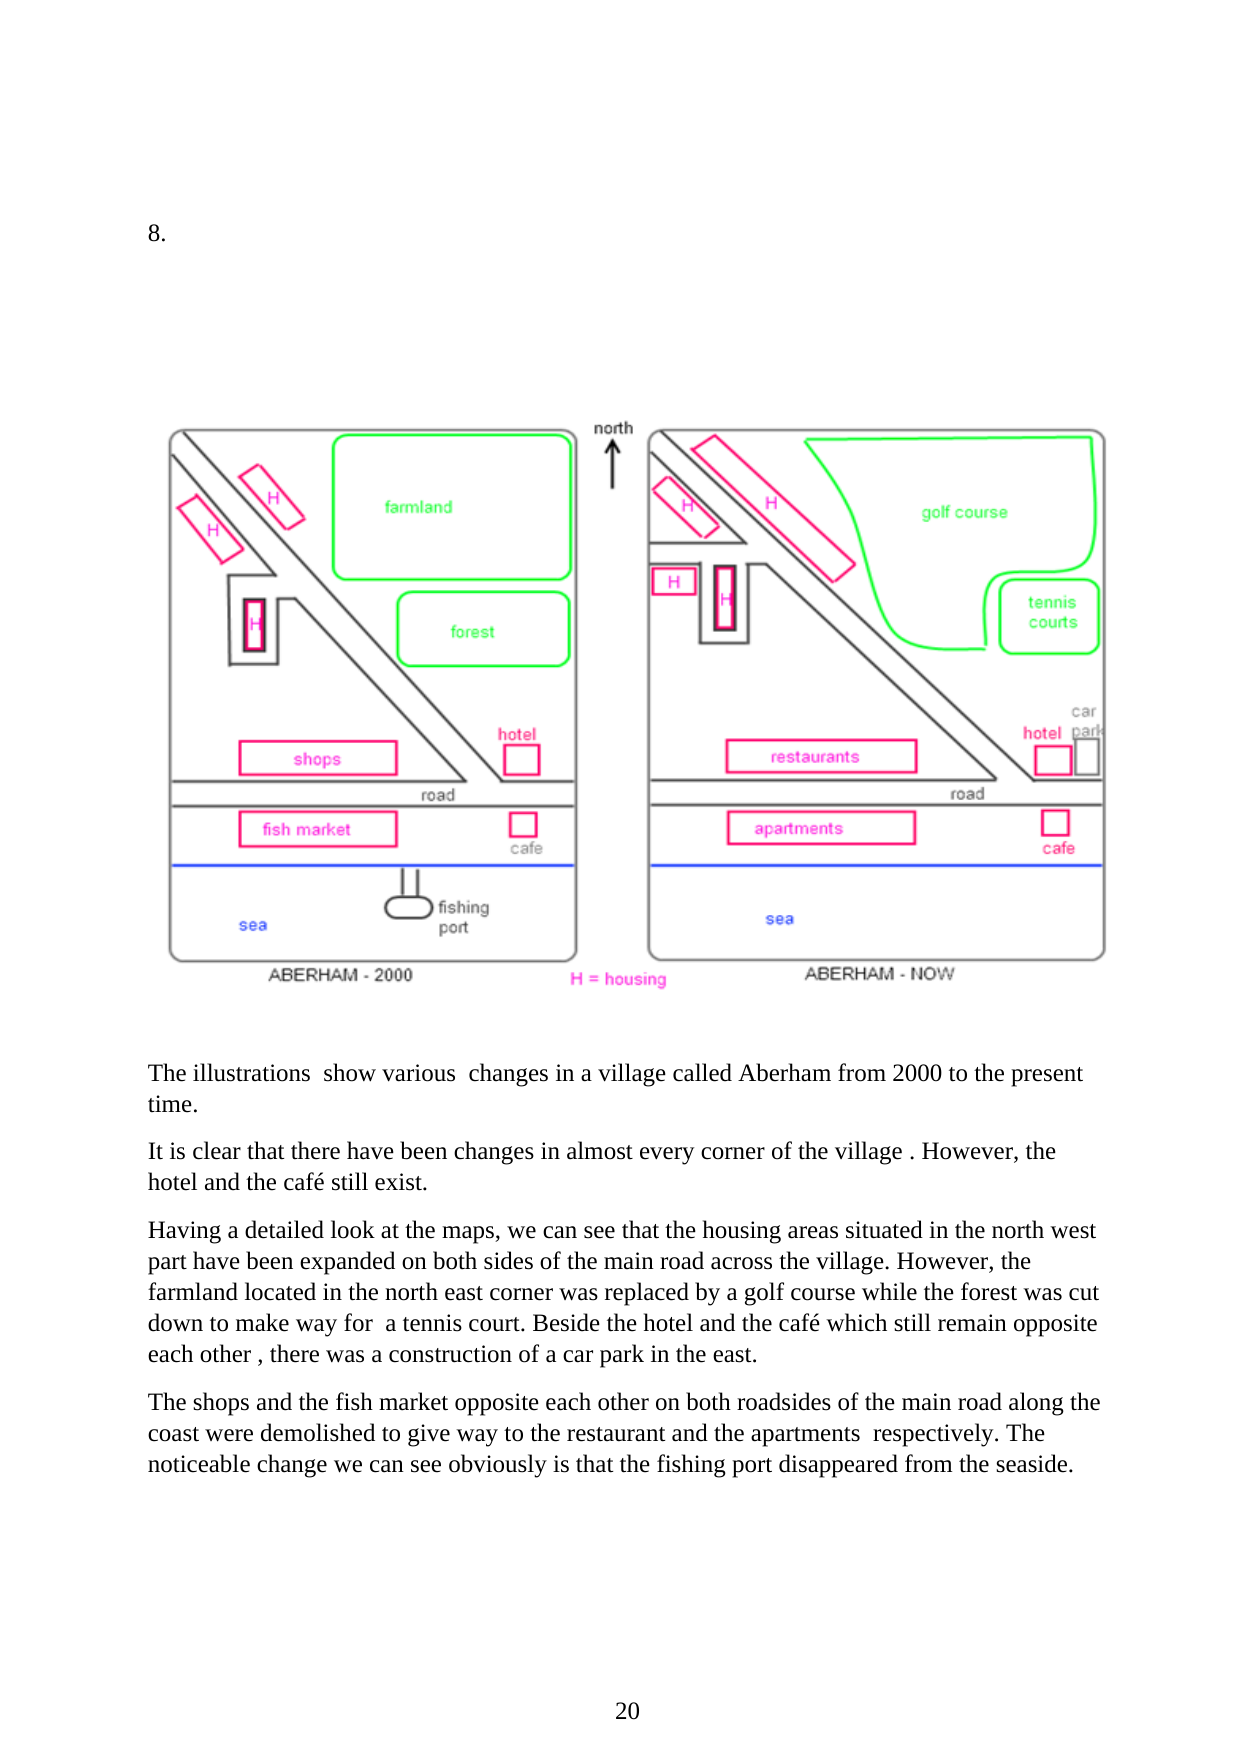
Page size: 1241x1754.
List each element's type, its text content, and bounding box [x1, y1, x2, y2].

text The shops and the fish market opposite each other on both roadsides of the main road along the coast were demolished to give way to the restaurant and the apartments respectively. The noticeable change we can see obviously is that the fishing port disappeared from the seaside. [148, 1387, 1107, 1478]
text 8. [148, 218, 1107, 247]
text The illustrations show various changes in a village called Aberham from 2000 to the present time. [148, 1058, 1107, 1117]
picture [147, 408, 1122, 991]
text Having a detailed look at the maps, we can see that the housing areas situated in the north west part have been expanded on both sides of the main road across the village. However, the farmland located in the north east corner was replaced by a golf course while the forest was cut down to make way for a tennis court. Beside the hotel and the café which still remain opposite each other , there was a construction of a car park in the east. [148, 1215, 1107, 1368]
text It is clear that there have been changes in almost every corner of the village . However, the hotel and the café still exist. [148, 1136, 1107, 1196]
